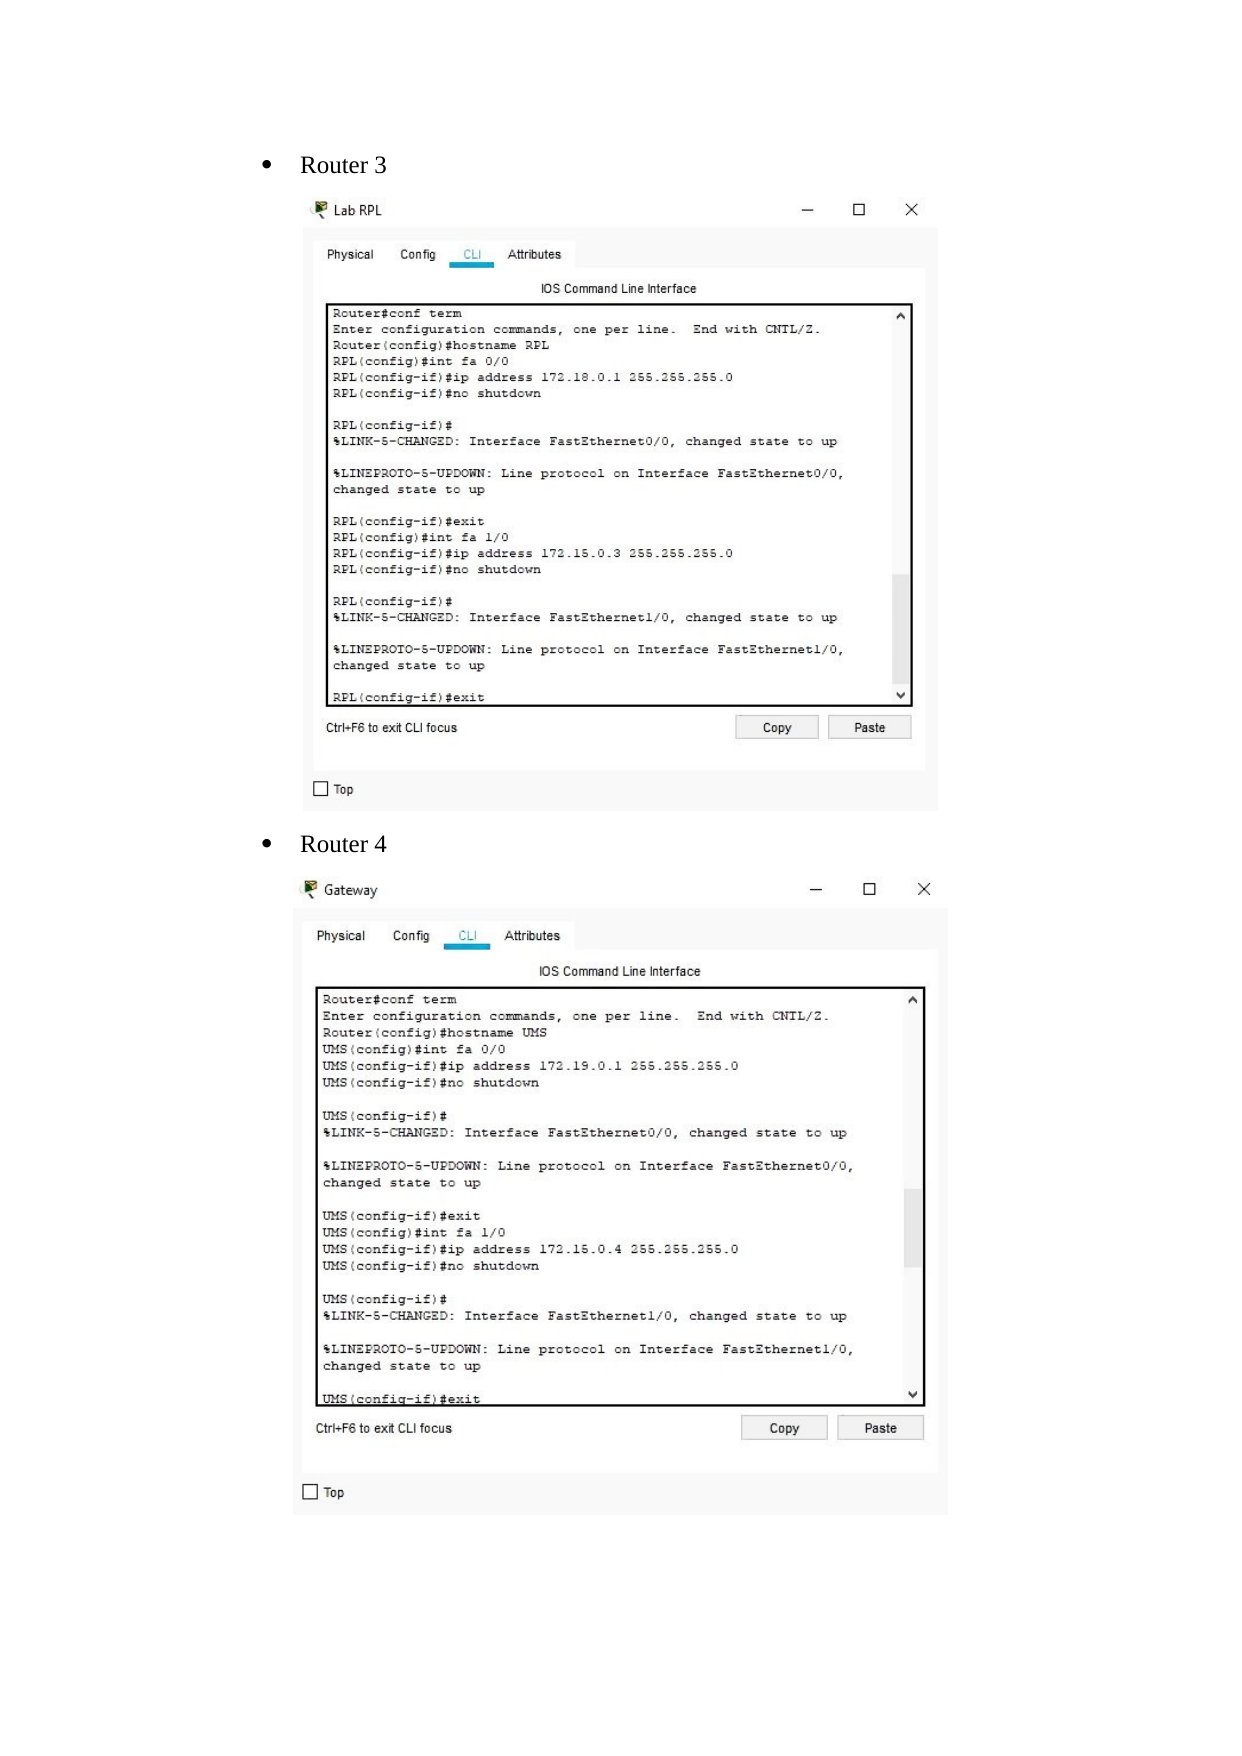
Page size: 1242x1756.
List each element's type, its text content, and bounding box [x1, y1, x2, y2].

picture [303, 197, 938, 811]
list Router 4 [262, 829, 1092, 858]
picture [293, 876, 948, 1515]
list Router 3 [262, 150, 1092, 179]
